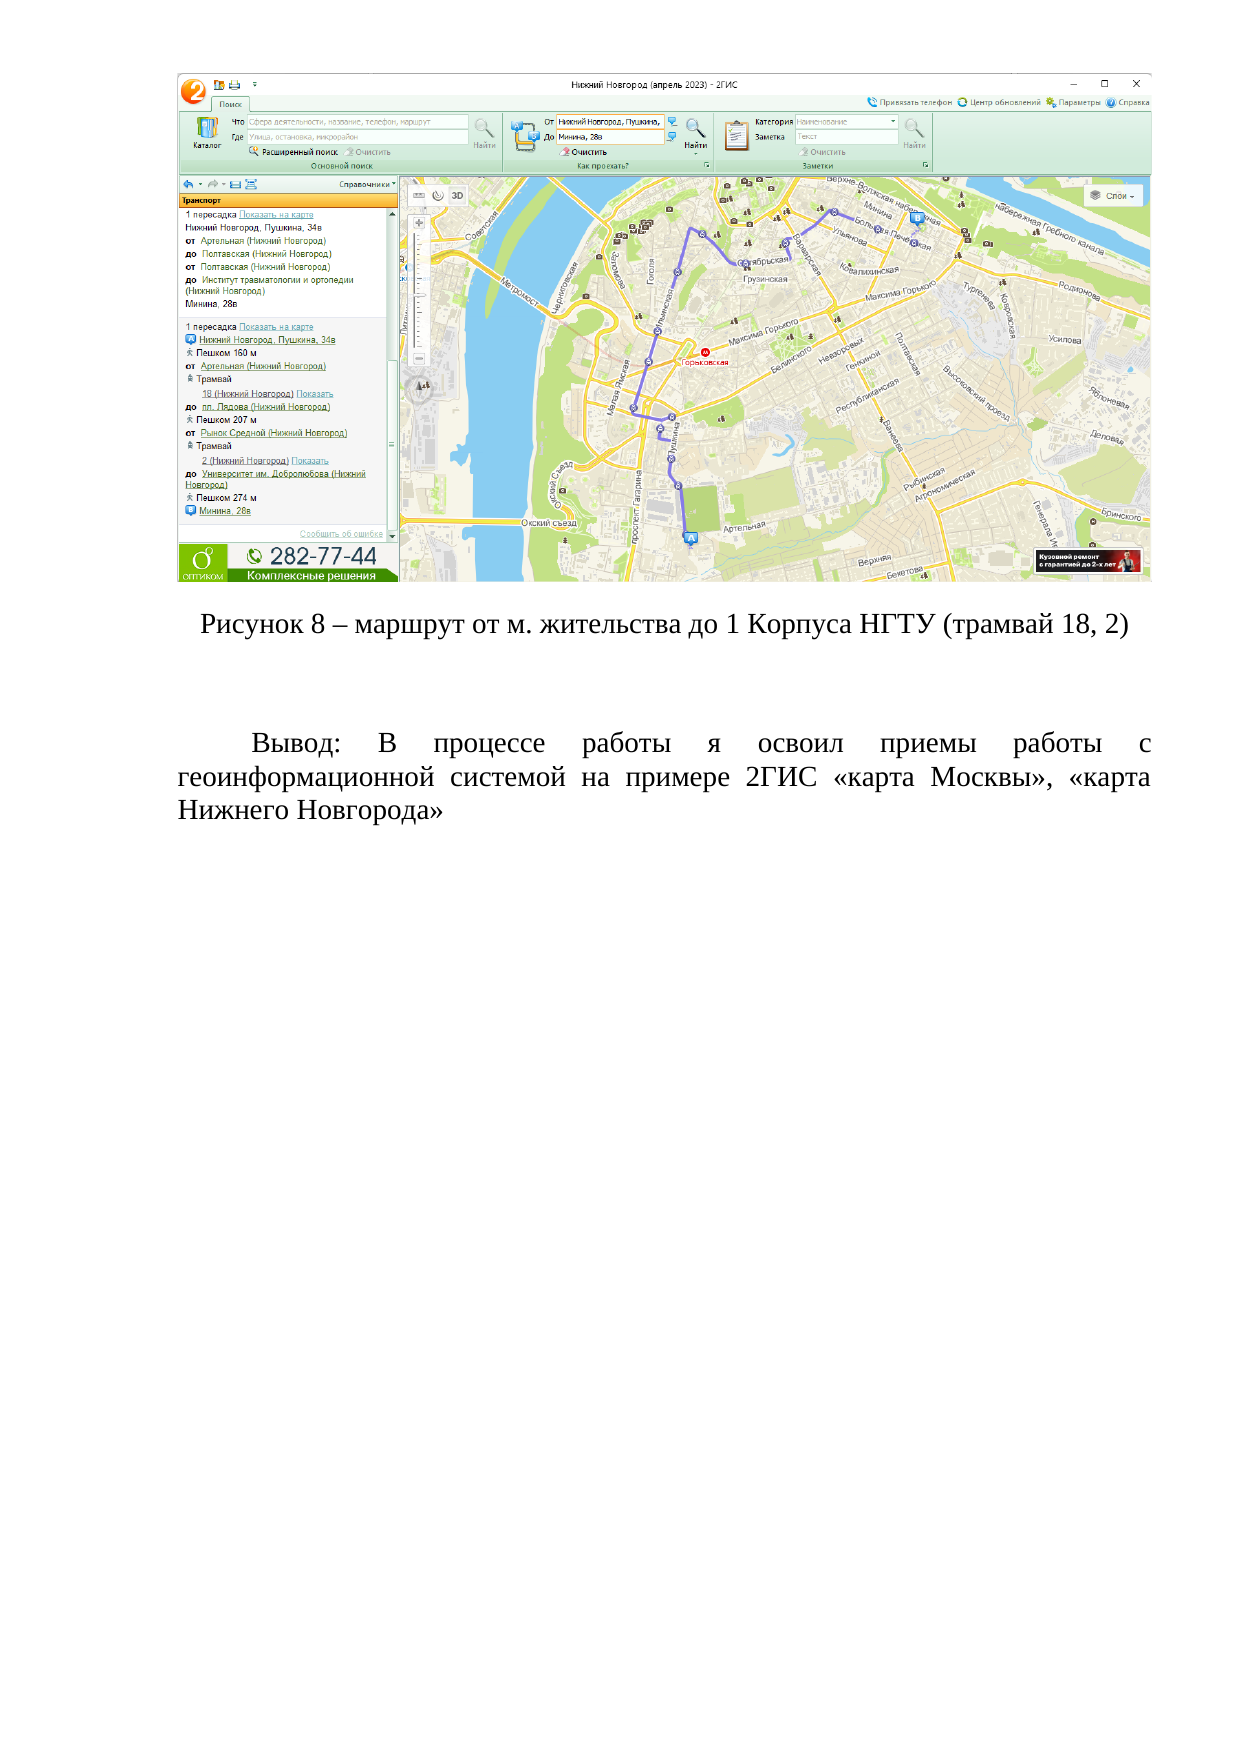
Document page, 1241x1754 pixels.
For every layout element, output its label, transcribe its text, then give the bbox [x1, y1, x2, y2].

picture [177, 73, 1152, 582]
text Рисунок 8 – маршрут от м. жительства до 1 Корпуса НГТУ (трамвай 18, 2) [177, 606, 1152, 640]
text Вывод: В процессе работы я освоил приемы работы с геоинформационной системой на примере 2ГИС «карта Москвы», «карта Нижнего Новгорода» [177, 725, 1152, 826]
